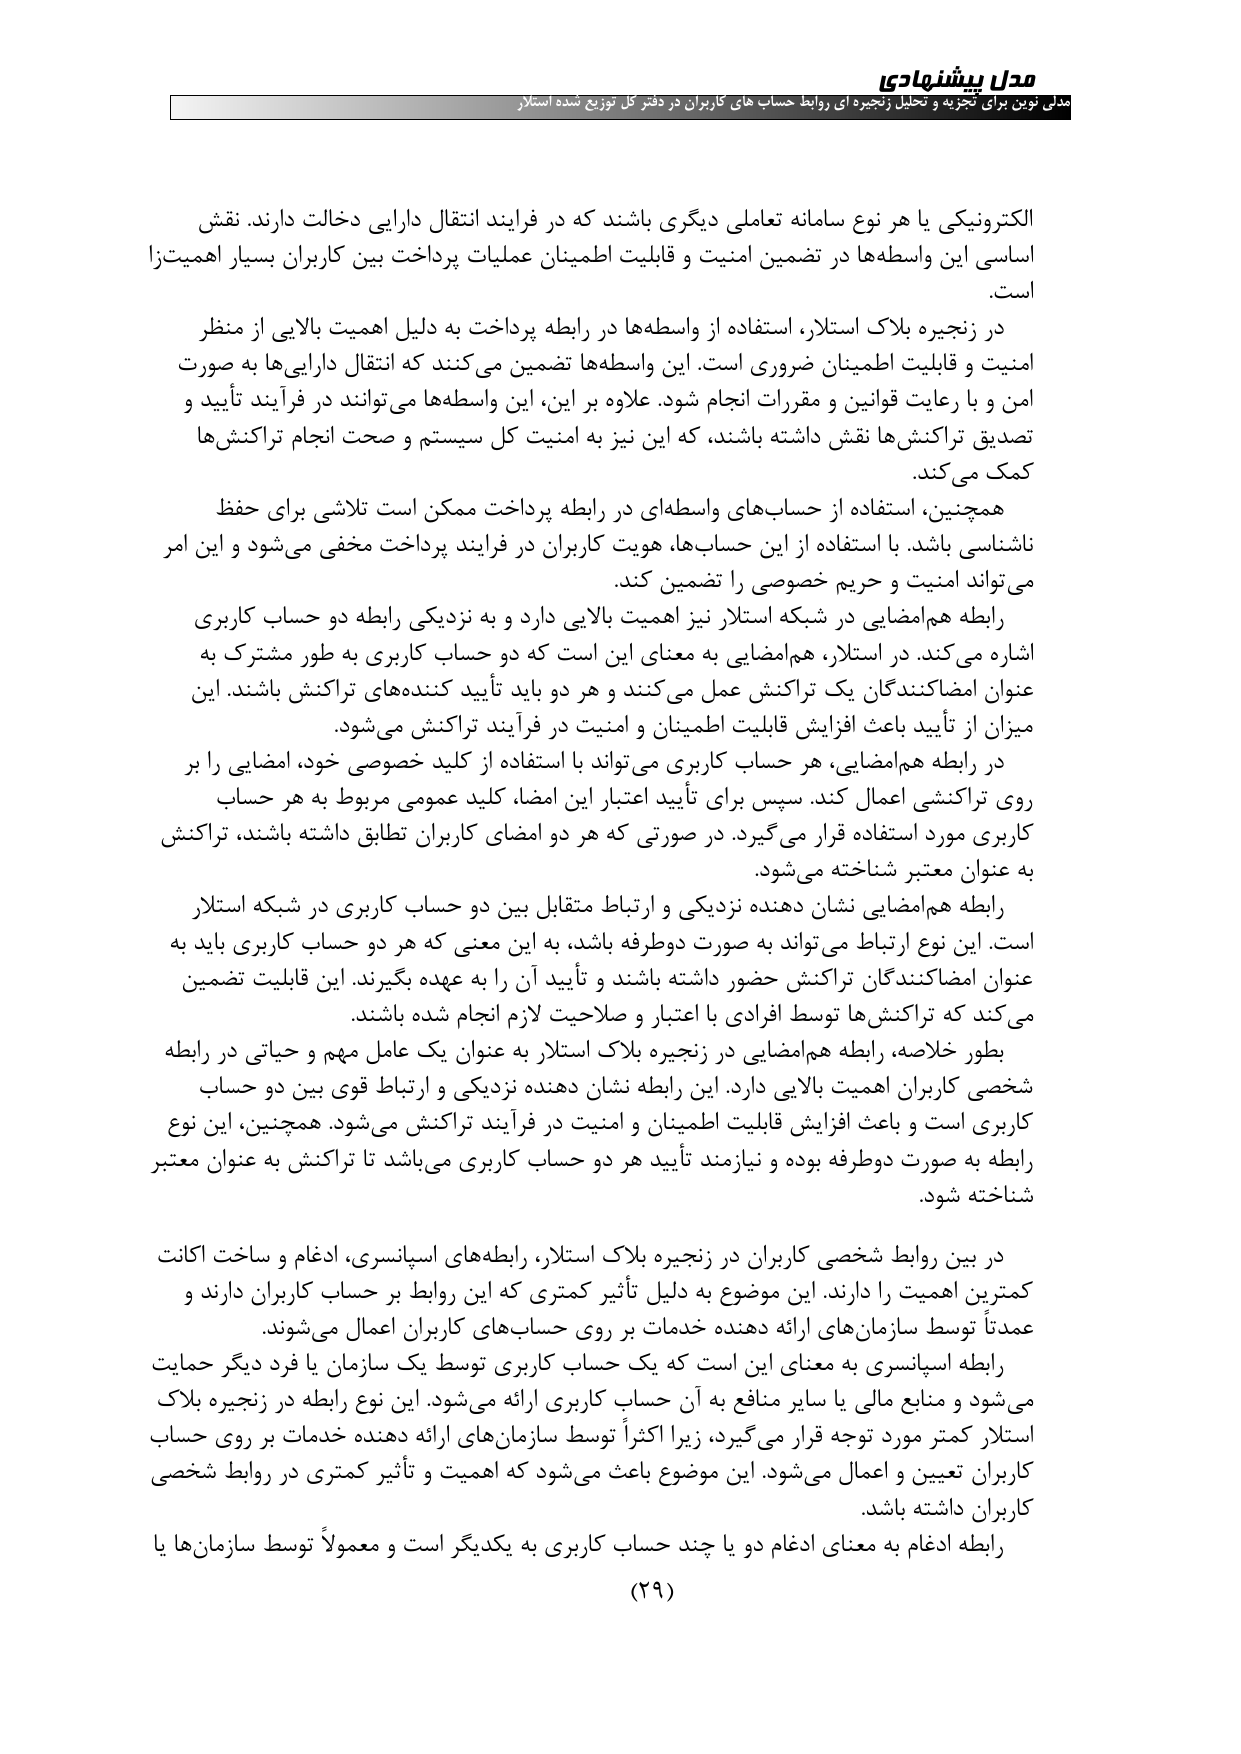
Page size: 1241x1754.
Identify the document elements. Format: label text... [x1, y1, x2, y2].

text رابطه هم‌امضایی نشان دهنده نزدیکی و ارتباط متقابل بین دو حساب کاربری در شبکه استلار است. این نوع ارتباط می‌تواند به صورت دوطرفه باشد، به این معنی که هر دو حساب کاربری باید به عنوان امضاکنندگان تراکنش حضور داشته باشند و تأیید آن را به عهده بگیرند. این قابلیت تضمین می‌کند که تراکنش‌ها توسط افرادی با اعتبار و صلاحیت لازم انجام شده باشند. [147, 894, 1033, 1031]
text رابطه اسپانسری به معنای این است که یک حساب کاربری توسط یک سازمان یا فرد دیگر حمایت می‌شود و منابع مالی یا سایر منافع به آن حساب کاربری ارائه می‌شود. این نوع رابطه در زنجیره بلاک استلار کمتر مورد توجه قرار می‌گیرد، زیرا اکثراً توسط سازمان‌های ارائه دهنده خدمات بر روی حساب کاربران تعیین و اعمال می‌شود. این موضوع باعث می‌شود که اهمیت و تأثیر کمتری در روابط شخصی کاربران داشته باشد. [147, 1351, 1033, 1525]
text بطور خلاصه، رابطه هم‌امضایی در زنجیره بلاک استلار به عنوان یک عامل مهم و حیاتی در رابطه شخصی کاربران اهمیت بالایی دارد. این رابطه نشان دهنده نزدیکی و ارتباط قوی بین دو حساب کاربری است و باعث افزایش قابلیت اطمینان و امنیت در فرآیند تراکنش می‌شود. همچنین، این نوع رابطه به صورت دوطرفه بوده و نیازمند تأیید هر دو حساب کاربری می‌باشد تا تراکنش به عنوان معتبر شناخته شود. [147, 1038, 1033, 1212]
text همچنین، استفاده از حساب‌های واسطه‌ای در رابطه پرداخت ممکن است تلاشی برای حفظ ناشناسی باشد. با استفاده از این حساب‌ها، هویت کاربران در فرایند پرداخت مخفی می‌شود و این امر می‌تواند امنیت و حریم خصوصی را تضمین کند. [147, 496, 1033, 598]
text در زنجیره بلاک استلار، استفاده از واسطه‌ها در رابطه پرداخت به دلیل اهمیت بالایی از منظر امنیت و قابلیت اطمینان ضروری است. این واسطه‌ها تضمین می‌کنند که انتقال دارایی‌ها به صورت امن و با رعایت قوانین و مقررات انجام شود. علاوه بر این، این واسطه‌ها می‌توانند در فرآیند تأیید و تصدیق تراکنش‌ها نقش داشته باشند، که این نیز به امنیت کل سیستم و صحت انجام تراکنش‌ها کمک می‌کند. [147, 315, 1033, 489]
text رابطه هم‌امضایی در شبکه استلار نیز اهمیت بالایی دارد و به نزدیکی رابطه دو حساب کاربری اشاره می‌کند. در استلار، هم‌امضایی به معنای این است که دو حساب کاربری به طور مشترک به عنوان امضاکنندگان یک تراکنش عمل می‌کنند و هر دو باید تأیید کننده‌های تراکنش باشند. این میزان از تأیید باعث افزایش قابلیت اطمینان و امنیت در فرآیند تراکنش می‌شود. [147, 604, 1033, 742]
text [147, 207, 1033, 308]
text در بین روابط شخصی کاربران در زنجیره بلاک استلار، رابطه‌های اسپانسری، ادغام و ساخت اکانت کمترین اهمیت را دارند. این موضوع به دلیل تأثیر کمتری که این روابط بر حساب کاربران دارند و عمدتاً توسط سازمان‌های ارائه دهنده خدمات بر روی حساب‌های کاربران اعمال می‌شوند. [147, 1243, 1033, 1344]
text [147, 1532, 1033, 1561]
text در رابطه هم‌امضایی، هر حساب کاربری می‌تواند با استفاده از کلید خصوصی خود، امضایی را بر روی تراکنشی اعمال کند. سپس برای تأیید اعتبار این امضا، کلید عمومی مربوط به هر حساب کاربری مورد استفاده قرار می‌گیرد. در صورتی که هر دو امضای کاربران تطابق داشته باشند، تراکنش به عنوان معتبر شناخته می‌شود. [147, 749, 1033, 887]
